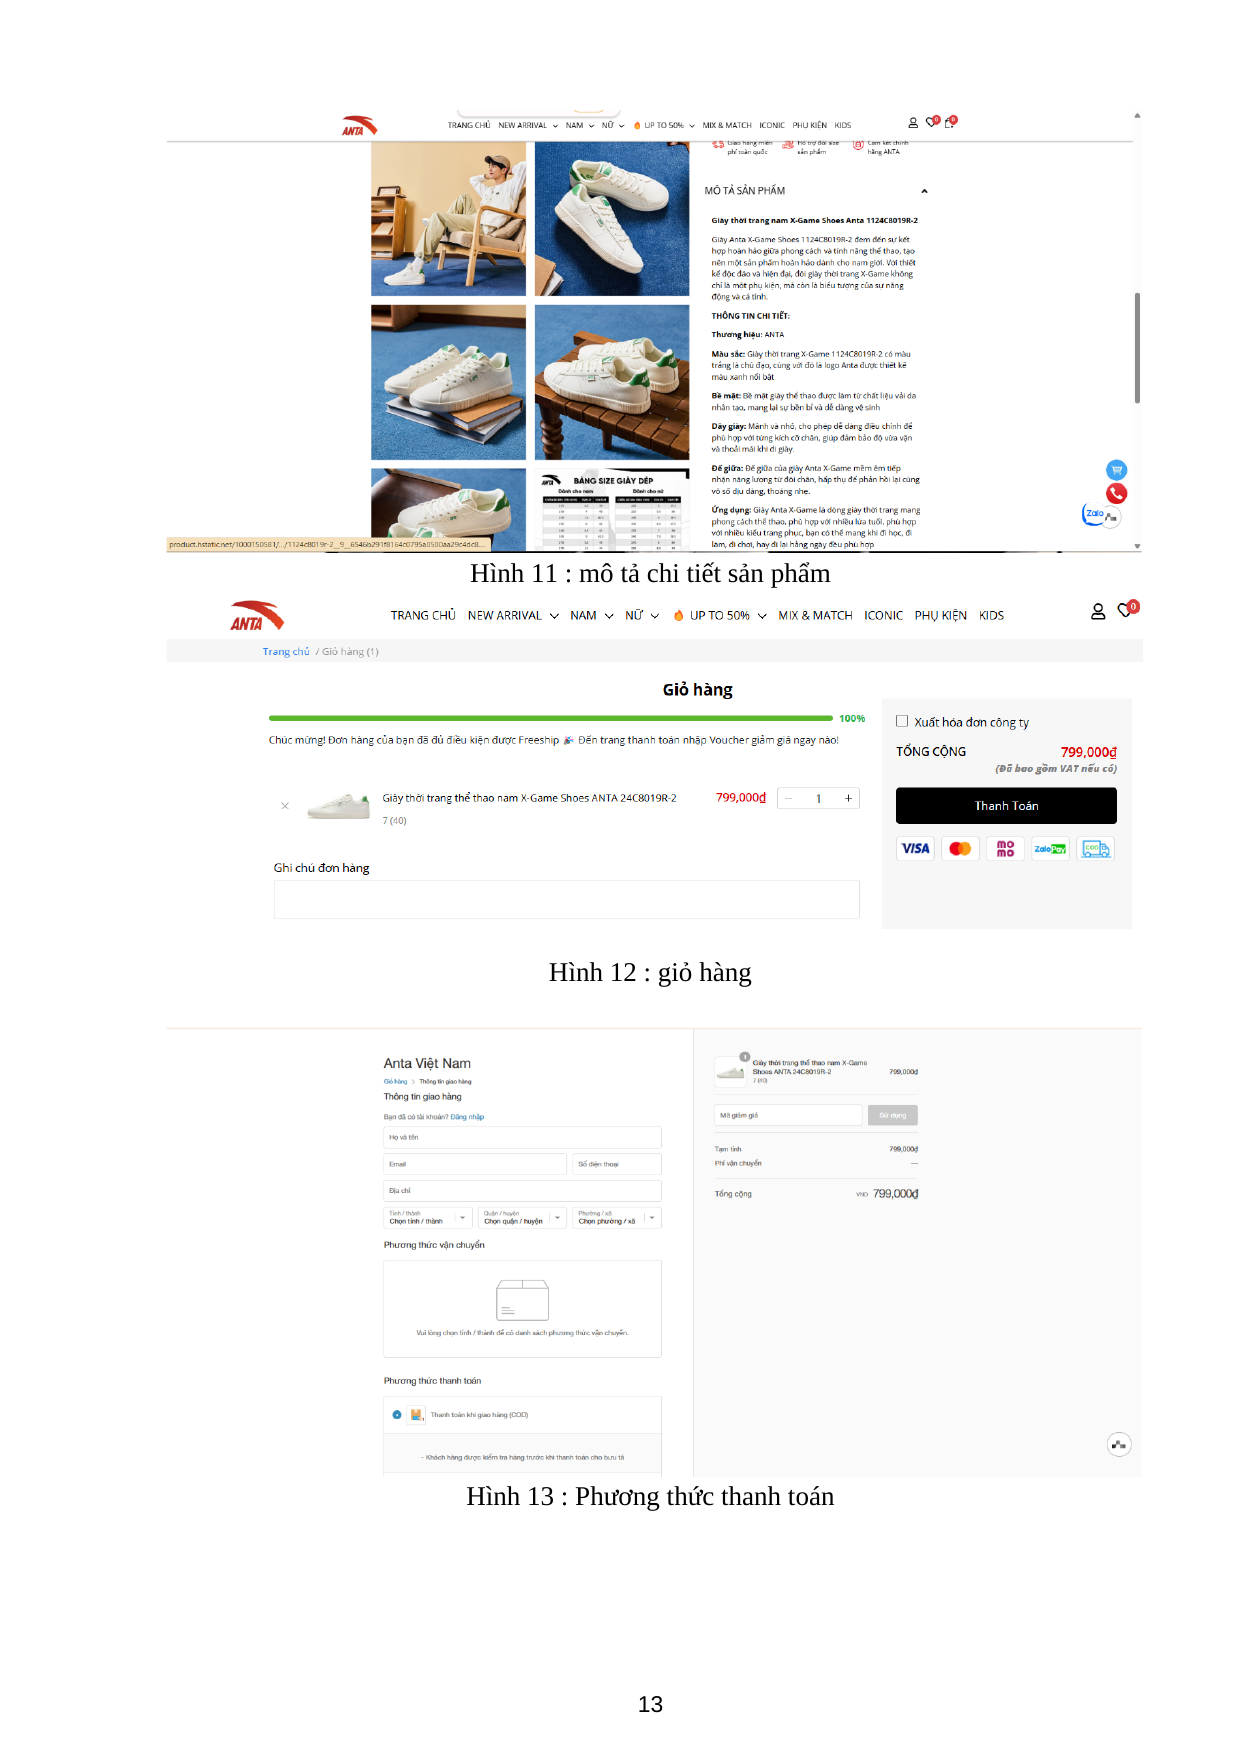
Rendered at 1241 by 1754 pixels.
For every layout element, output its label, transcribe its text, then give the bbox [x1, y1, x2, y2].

picture [166, 592, 1143, 953]
text Hình 11 : mô tả chi tiết sản phẩm [167, 557, 1134, 588]
text Hình 13 : Phương thức thanh toán [167, 1480, 1134, 1512]
picture [166, 110, 1142, 553]
text Hình 12 : giỏ hàng [167, 956, 1134, 987]
picture [166, 1027, 1142, 1477]
